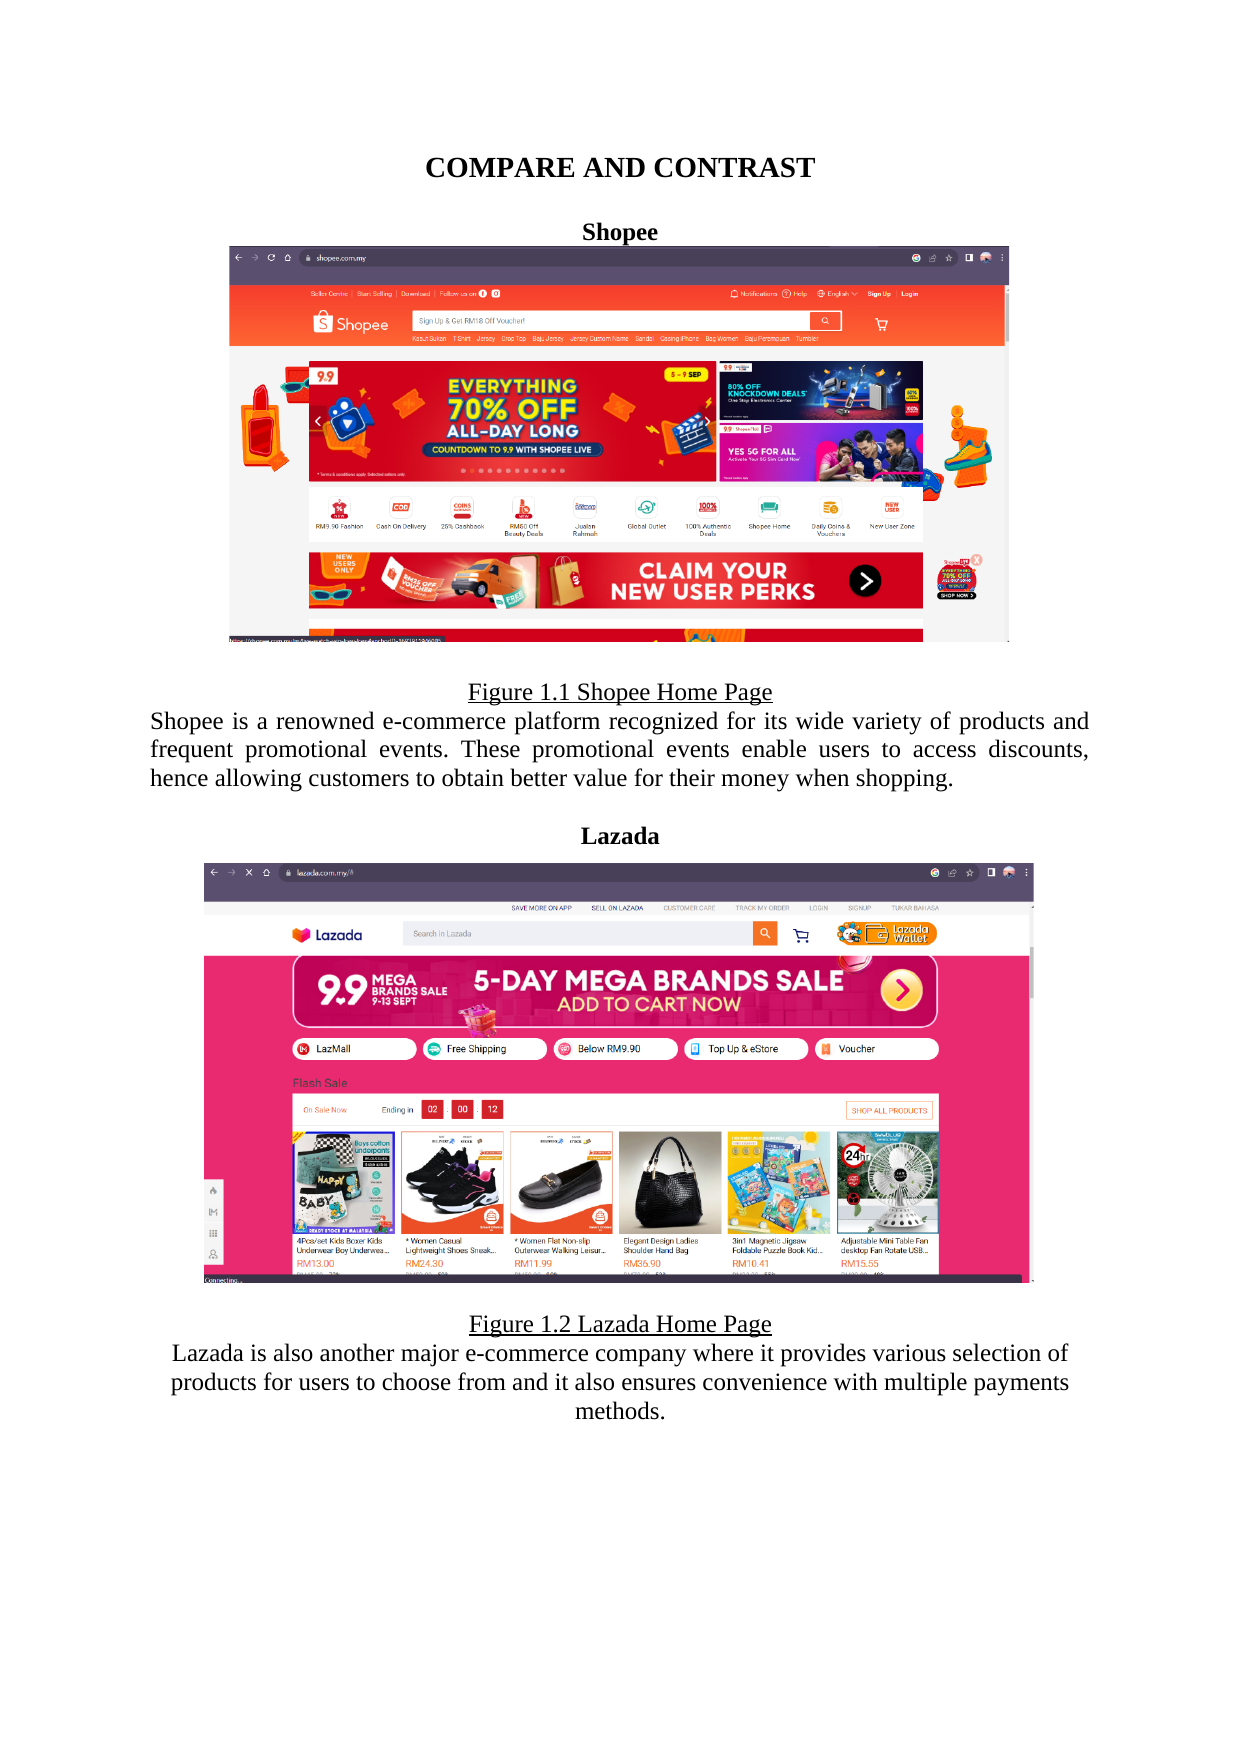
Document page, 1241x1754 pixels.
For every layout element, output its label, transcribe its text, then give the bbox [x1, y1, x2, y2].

text Figure 1.1 Shopee Home Page [150, 677, 1090, 706]
text Lazada is also another major e-commerce company where it provides various selection of products for users to choose from and it also ensures convenience with multiple payments methods. [150, 1338, 1090, 1424]
text COMPARE AND CONTRAST [150, 150, 1090, 183]
text Shopee is a renowned e-commerce platform recognized for its wide variety of products and frequent promotional events. These promotional events enable users to access discounts, hence allowing customers to obtain better value for their money when shopping. [150, 706, 1090, 792]
text Shopee [150, 217, 1090, 246]
picture [227, 246, 1008, 645]
text Lazada [150, 821, 1090, 849]
picture [202, 863, 1033, 1287]
